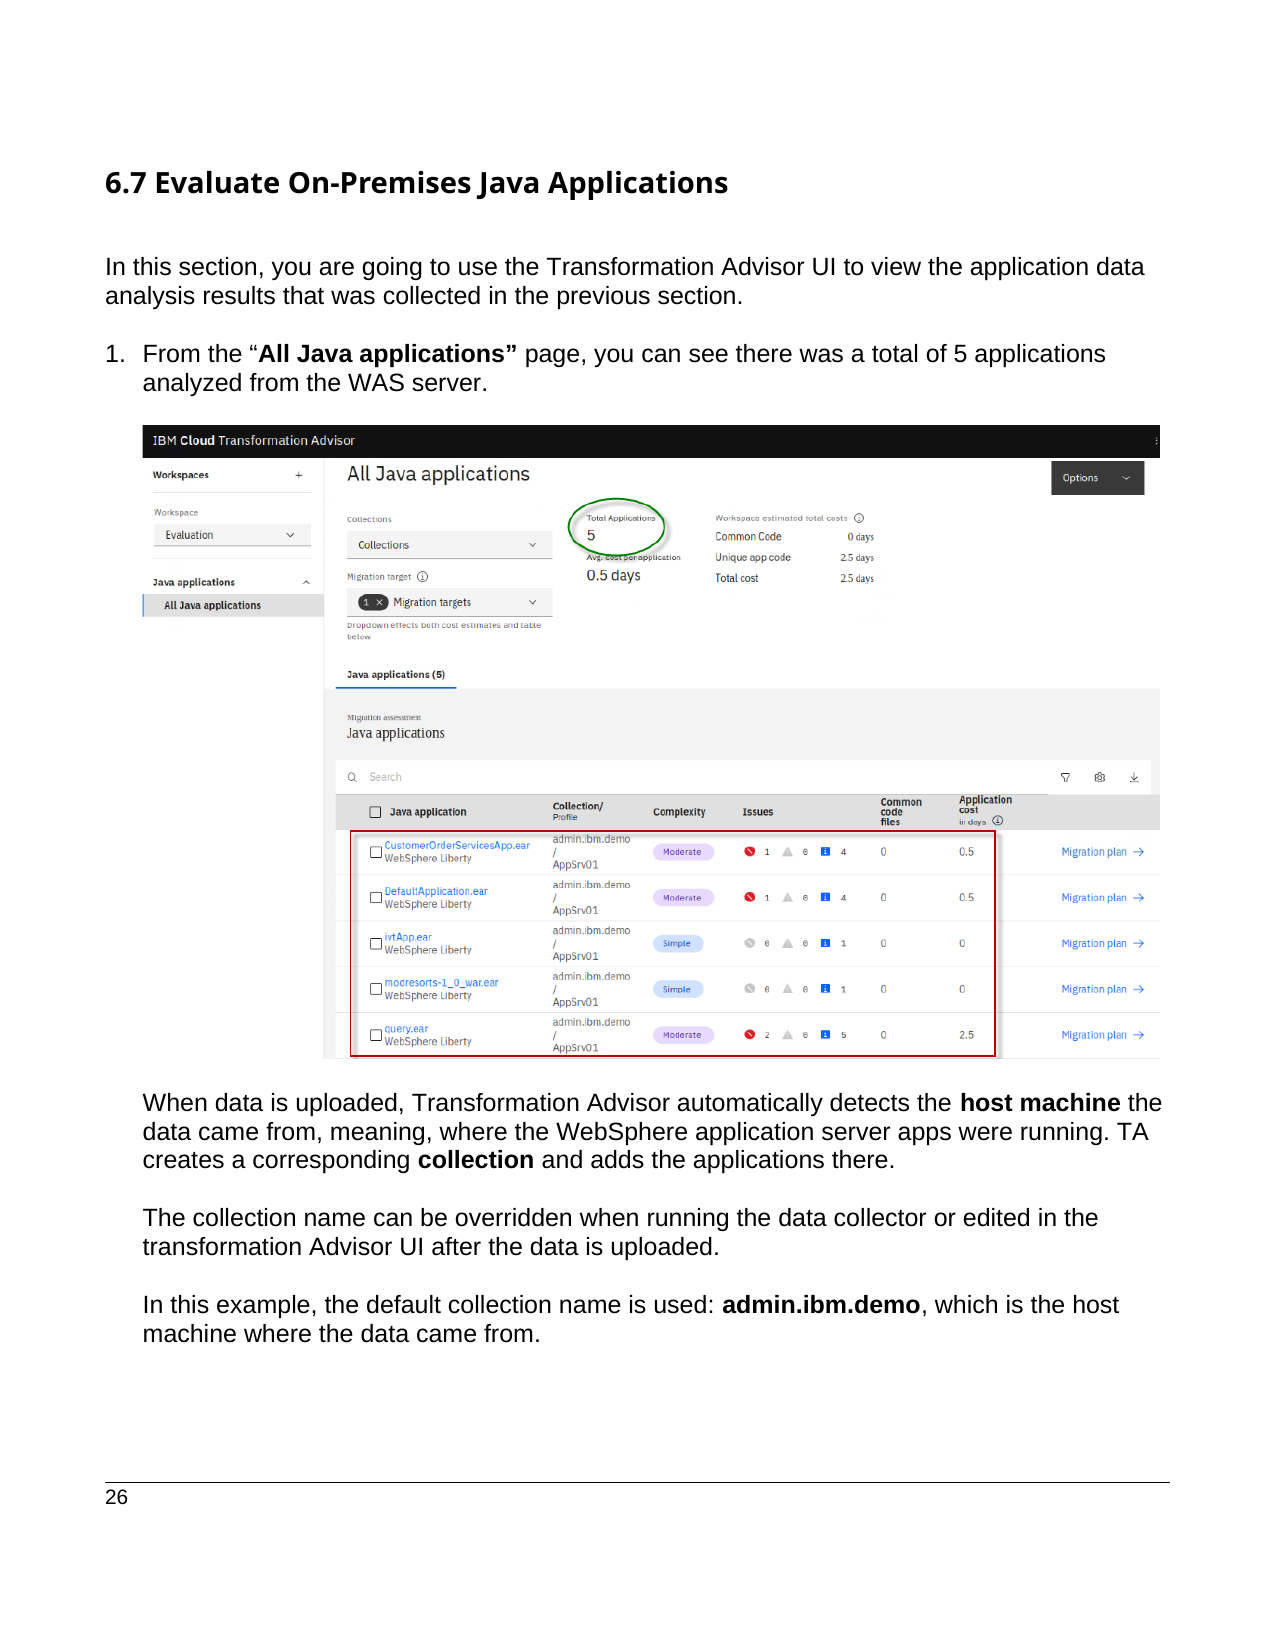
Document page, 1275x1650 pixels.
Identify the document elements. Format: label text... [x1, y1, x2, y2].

text In this section, you are going to use the Transformation Advisor UI to view the application data analysis results that was collected in the previous section. [105, 252, 1170, 310]
text In this example, the default collection name is used: admin.ibm.demo, which is the host machine where the data came from. [142, 1290, 1170, 1347]
list From the “All Java applications” page, you can see there was a total of 5 applications analyzed from the WAS server. [105, 339, 1170, 396]
subtitle 6.7 Evaluate On-Premises Java Applications [105, 162, 1170, 202]
text When data is uploaded, Transformation Advisor automatically detects the host machine the data came from, meaning, where the WebSphere application server apps were running. TA creates a corresponding collection and adds the applications there. [142, 1088, 1170, 1174]
picture [142, 425, 1160, 1059]
text The collection name can be overridden when running the data collector or edited in the transformation Advisor UI after the data is uploaded. [142, 1203, 1170, 1261]
